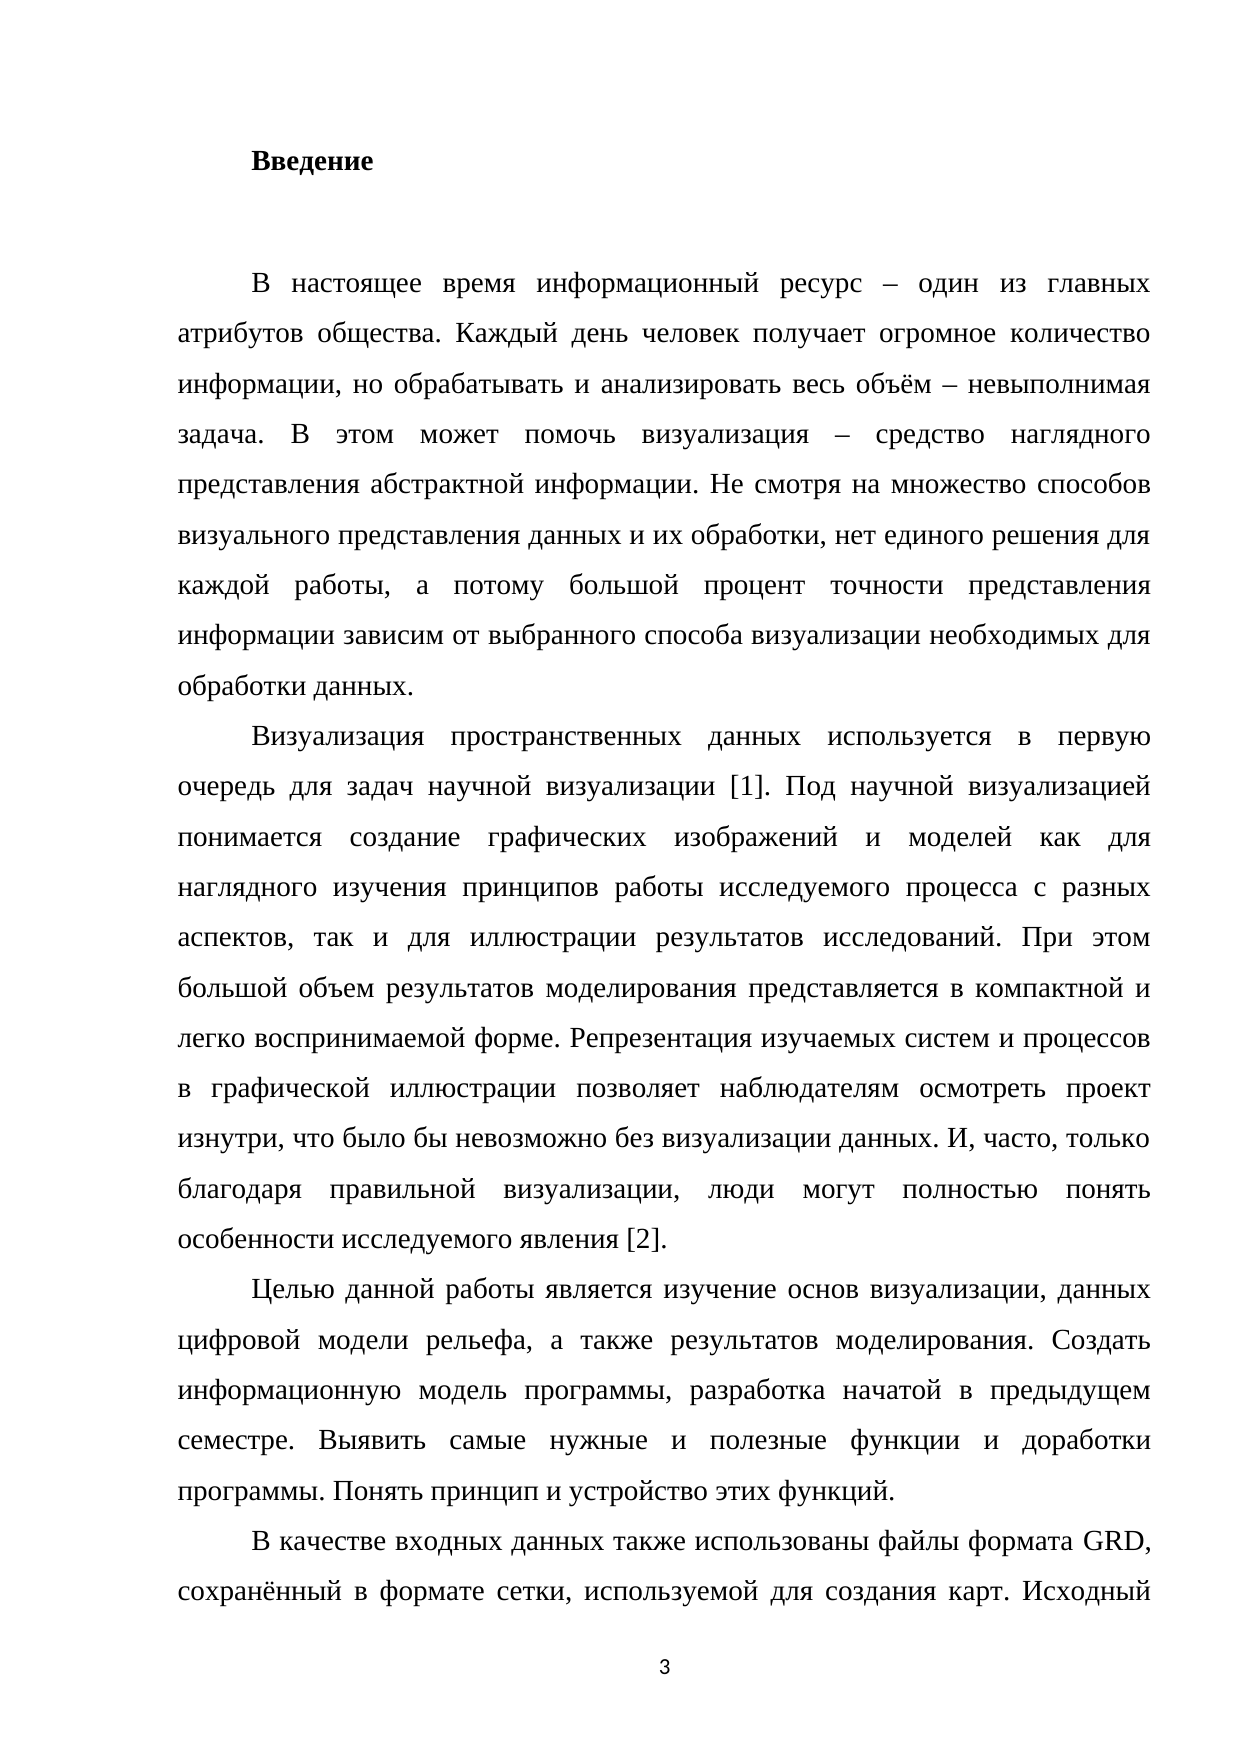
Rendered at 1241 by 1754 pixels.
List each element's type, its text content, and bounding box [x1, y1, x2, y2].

text В настоящее время информационный ресурс – один из главных атрибутов общества. Каждый день человек получает огромное количество информации, но обрабатывать и анализировать весь объём – невыполнимая задача. В этом может помочь визуализация – средство наглядного представления абстрактной информации. Не смотря на множество способов визуального представления данных и их обработки, нет единого решения для каждой работы, а потому большой процент точности представления информации зависим от выбранного способа визуализации необходимых для обработки данных. [177, 265, 1152, 701]
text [177, 1523, 1152, 1607]
subtitle Введение [177, 143, 1152, 177]
text Визуализация пространственных данных используется в первую очередь для задач научной визуализации [1]. Под научной визуализацией понимается создание графических изображений и моделей как для наглядного изучения принципов работы исследуемого процесса с разных аспектов, так и для иллюстрации результатов исследований. При этом большой объем результатов моделирования представляется в компактной и легко воспринимаемой форме. Репрезентация изучаемых систем и процессов в графической иллюстрации позволяет наблюдателям осмотреть проект изнутри, что было бы невозможно без визуализации данных. И, часто, только благодаря правильной визуализации, люди могут полностью понять особенности исследуемого явления [2]. [177, 718, 1152, 1255]
text Целью данной работы является изучение основ визуализации, данных цифровой модели рельефа, а также результатов моделирования. Создать информационную модель программы, разработка начатой в предыдущем семестре. Выявить самые нужные и полезные функции и доработки программы. Понять принцип и устройство этих функций. [177, 1272, 1152, 1506]
